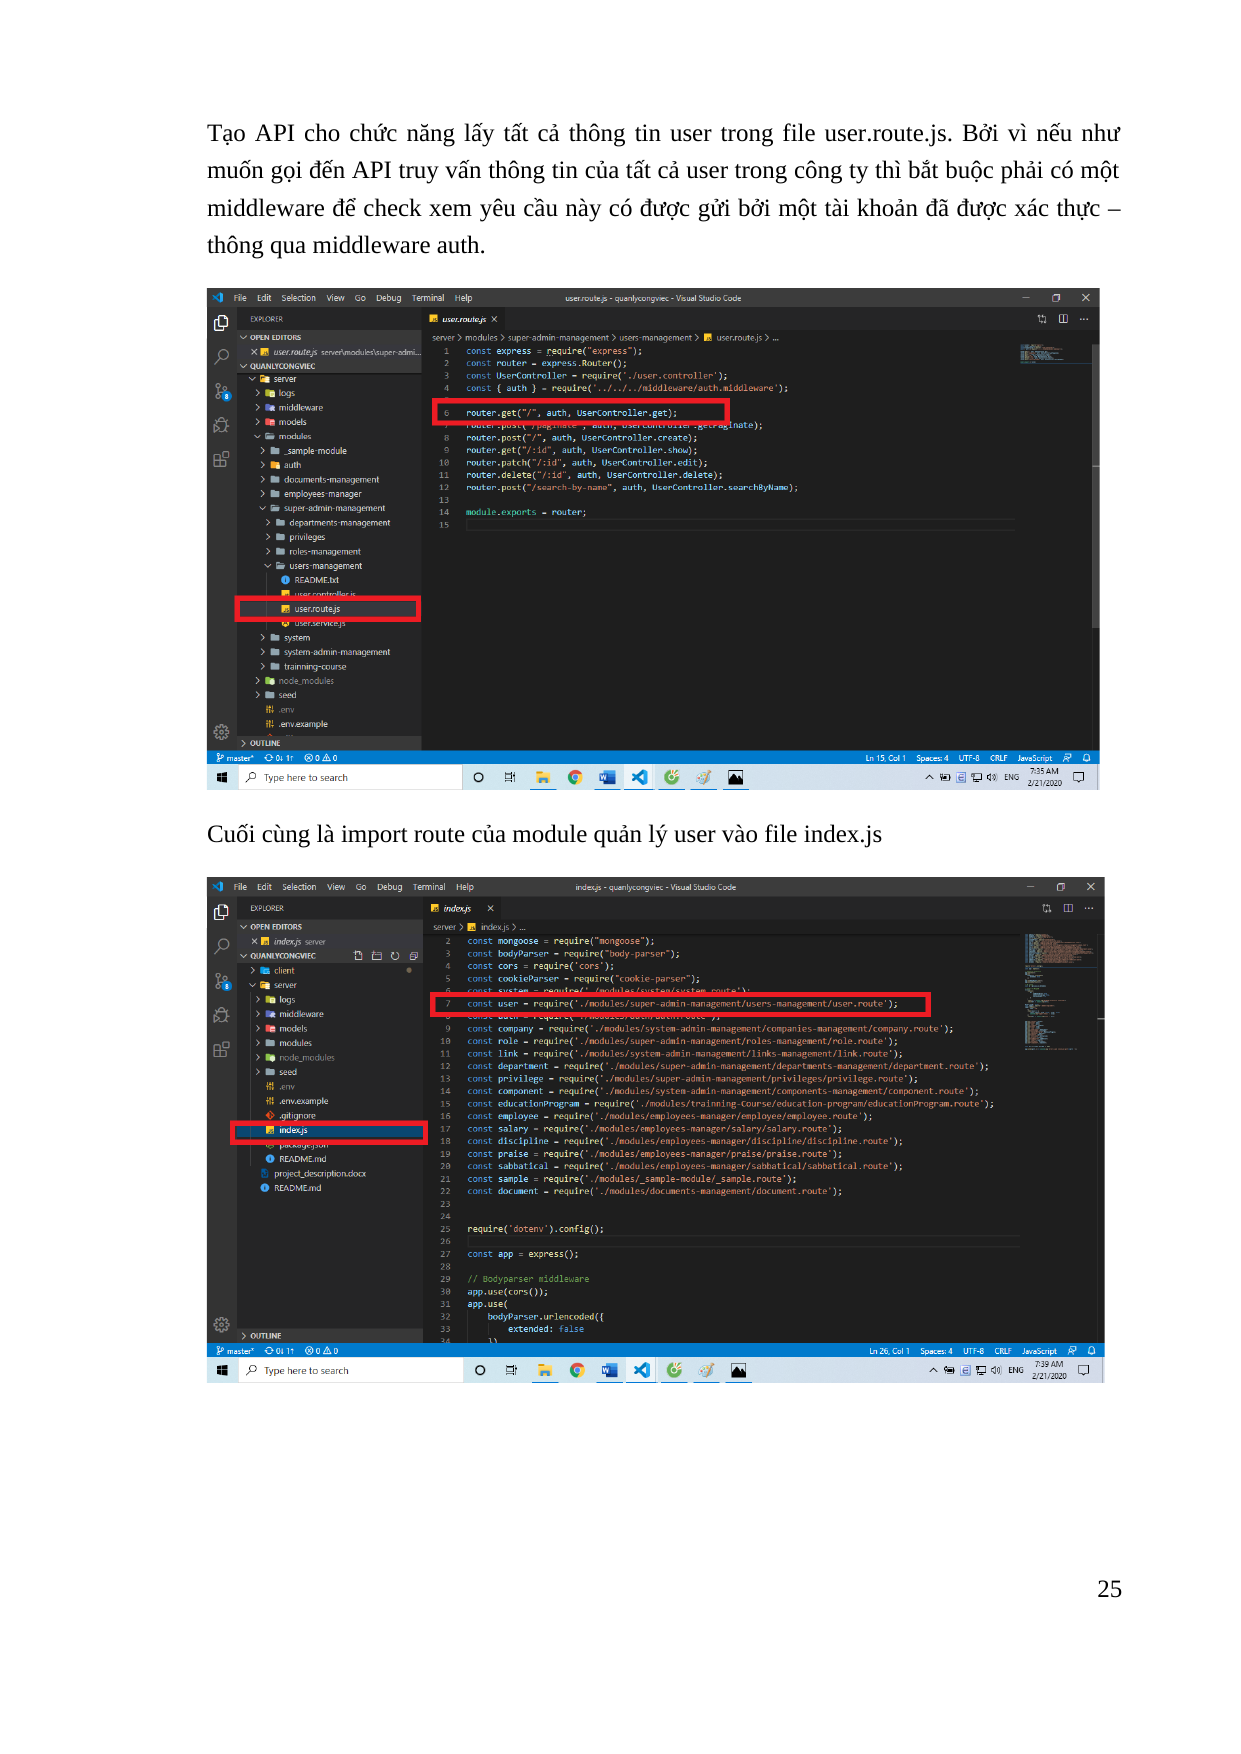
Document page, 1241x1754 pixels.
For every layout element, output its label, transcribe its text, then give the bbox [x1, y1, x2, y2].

text Tạo API cho chức năng lấy tất cả thông tin user trong file user.route.js. Bởi vì nếu như muốn gọi đến API truy vấn thông tin của tất cả user trong công ty thì bắt buộc phải có một middleware để check xem yêu cầu này có được gửi bởi một tài khoản đã được xác thực – thông qua middleware auth. [207, 118, 1122, 259]
text Cuối cùng là import route của module quản lý user vào file index.js [207, 819, 1122, 848]
picture [206, 877, 1105, 1383]
picture [206, 288, 1100, 790]
